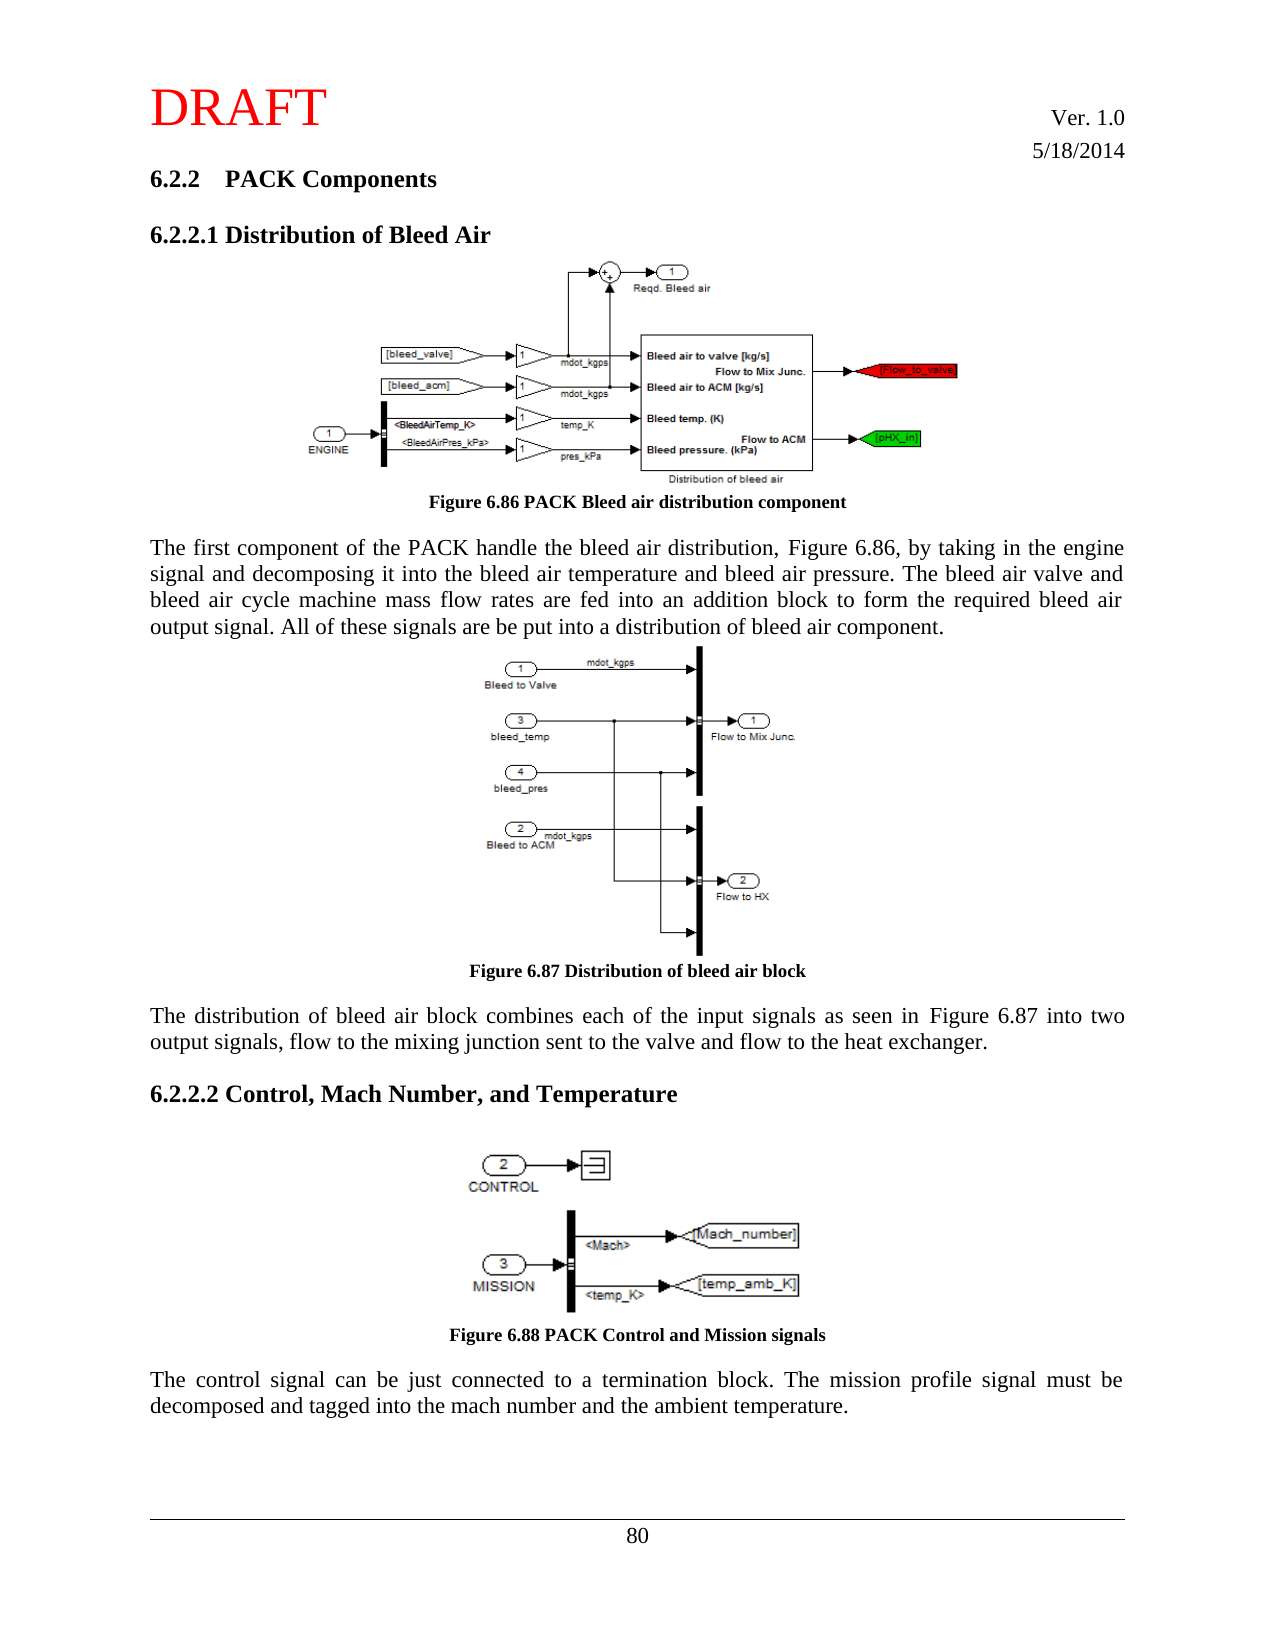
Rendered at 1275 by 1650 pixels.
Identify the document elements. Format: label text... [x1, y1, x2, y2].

text The control signal can be just connected to a termination block. The mission profile signal must be decomposed and tagged into the mach number and the ambient temperature. [150, 1366, 1125, 1418]
picture [303, 250, 972, 492]
subtitle Distribution of Bleed Air [150, 220, 1125, 248]
subtitle PACK Components [150, 164, 1125, 192]
subtitle Control, Mach Number, and Temperature [150, 1079, 1125, 1108]
picture [463, 1139, 812, 1324]
picture [473, 639, 802, 960]
